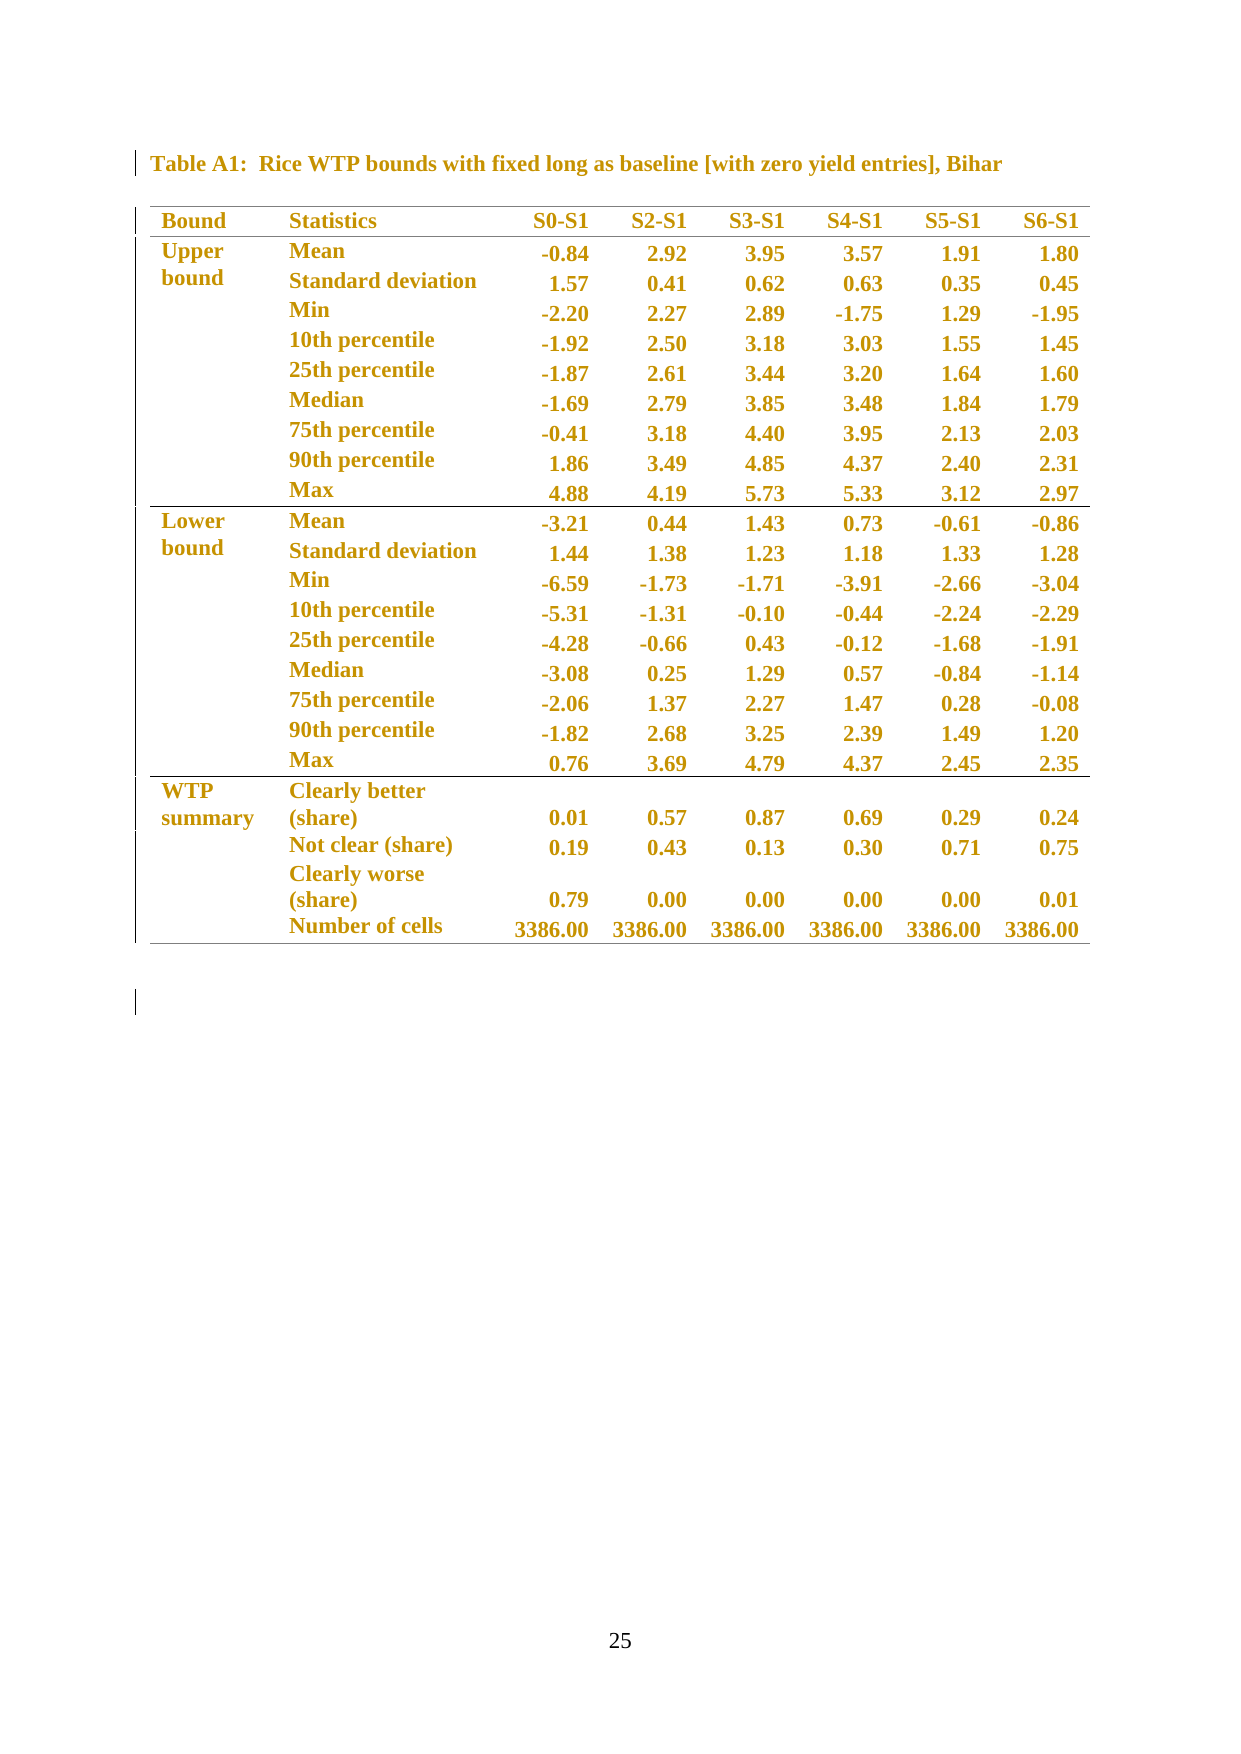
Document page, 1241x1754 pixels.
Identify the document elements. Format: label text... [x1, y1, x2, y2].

table_cell Clearly better (share) [278, 777, 502, 830]
table_cell 4.85 [698, 446, 796, 476]
table_cell 0.13 [698, 830, 796, 860]
table_cell 1.57 [502, 266, 600, 296]
table_cell -2.29 [992, 596, 1090, 626]
table_cell 0.62 [698, 266, 796, 296]
table_cell -0.66 [600, 626, 698, 656]
table_cell 2.89 [698, 296, 796, 326]
table_cell 0.71 [894, 830, 992, 860]
table_cell 2.92 [600, 237, 698, 266]
table_cell 0.87 [698, 777, 796, 830]
table_cell 0.29 [894, 777, 992, 830]
table_cell -1.95 [992, 296, 1090, 326]
table_cell Median [278, 386, 502, 416]
table_cell 2.27 [698, 686, 796, 716]
table_cell 3.03 [796, 326, 894, 356]
table_header S6-S1 [992, 207, 1090, 236]
table_cell 0.73 [796, 507, 894, 536]
table_cell 1.23 [698, 536, 796, 566]
table_header S3-S1 [698, 207, 796, 236]
table_cell 3.57 [796, 237, 894, 266]
table_cell Standard deviation [278, 266, 502, 296]
table_cell 2.39 [796, 716, 894, 746]
table_cell -3.91 [796, 566, 894, 596]
table_cell 1.60 [992, 356, 1090, 386]
table_cell -1.82 [502, 716, 600, 746]
table_cell 5.33 [796, 476, 894, 506]
table_cell 0.01 [502, 777, 600, 830]
table_cell 1.80 [992, 237, 1090, 266]
table_cell -3.08 [502, 656, 600, 686]
table_cell -0.84 [502, 237, 600, 266]
table_cell 0.45 [992, 266, 1090, 296]
table_cell Lower bound [150, 507, 278, 776]
table_cell 2.79 [600, 386, 698, 416]
table_cell Standard deviation [278, 536, 502, 566]
table_cell 3386.00 [894, 913, 992, 943]
table_cell Mean [278, 237, 502, 266]
table_cell 1.79 [992, 386, 1090, 416]
table_header S4-S1 [796, 207, 894, 236]
table_cell -1.14 [992, 656, 1090, 686]
table_cell 1.33 [894, 536, 992, 566]
table_cell 90th percentile [278, 446, 502, 476]
table_cell 25th percentile [278, 626, 502, 656]
table_cell 2.03 [992, 416, 1090, 446]
table_cell 3.48 [796, 386, 894, 416]
table_cell 3.18 [698, 326, 796, 356]
table_cell 3.49 [600, 446, 698, 476]
table_cell 10th percentile [278, 596, 502, 626]
table_cell 5.73 [698, 476, 796, 506]
table_cell 3.69 [600, 746, 698, 776]
table_cell Clearly worse (share) [278, 860, 502, 913]
table_cell 2.50 [600, 326, 698, 356]
table_cell -3.04 [992, 566, 1090, 596]
table_cell Min [278, 296, 502, 326]
table_cell 1.91 [894, 237, 992, 266]
table_cell 3386.00 [698, 913, 796, 943]
table_cell 3.25 [698, 716, 796, 746]
table_cell 3.44 [698, 356, 796, 386]
table_cell 0.44 [600, 507, 698, 536]
table_cell Mean [278, 507, 502, 536]
table_cell 0.57 [600, 777, 698, 830]
table_cell 4.37 [796, 746, 894, 776]
table_header Statistics [278, 207, 502, 236]
table_cell 4.79 [698, 746, 796, 776]
table_cell 4.37 [796, 446, 894, 476]
table_cell -2.06 [502, 686, 600, 716]
table_cell 3.18 [600, 416, 698, 446]
table_header S5-S1 [894, 207, 992, 236]
table_cell -0.08 [992, 686, 1090, 716]
table_header Bound [150, 207, 278, 236]
table_cell 1.38 [600, 536, 698, 566]
table_cell 3386.00 [992, 913, 1090, 943]
table_cell -0.84 [894, 656, 992, 686]
table_cell 4.40 [698, 416, 796, 446]
table_cell 0.41 [600, 266, 698, 296]
table_cell 1.18 [796, 536, 894, 566]
table_cell -1.69 [502, 386, 600, 416]
table_cell 0.00 [796, 860, 894, 913]
table_cell 2.31 [992, 446, 1090, 476]
table_cell 0.28 [894, 686, 992, 716]
table_cell -1.68 [894, 626, 992, 656]
table_cell 1.64 [894, 356, 992, 386]
table_cell 1.45 [992, 326, 1090, 356]
table_header S0-S1 [502, 207, 600, 236]
table_cell 75th percentile [278, 686, 502, 716]
table_cell Number of cells [278, 913, 502, 943]
table_cell 0.00 [698, 860, 796, 913]
table_cell -1.73 [600, 566, 698, 596]
table_cell 1.20 [992, 716, 1090, 746]
table_cell 1.28 [992, 536, 1090, 566]
table_cell 0.35 [894, 266, 992, 296]
table_cell -1.91 [992, 626, 1090, 656]
table_cell -1.75 [796, 296, 894, 326]
table_cell 10th percentile [278, 326, 502, 356]
table_cell 3386.00 [600, 913, 698, 943]
table_cell 2.13 [894, 416, 992, 446]
table_cell 0.63 [796, 266, 894, 296]
table_cell -5.31 [502, 596, 600, 626]
table_cell Max [278, 746, 502, 776]
table_cell 0.24 [992, 777, 1090, 830]
table_cell 0.69 [796, 777, 894, 830]
table_cell 1.43 [698, 507, 796, 536]
table_header S2-S1 [600, 207, 698, 236]
table_cell -6.59 [502, 566, 600, 596]
table_cell 0.57 [796, 656, 894, 686]
table_cell -0.86 [992, 507, 1090, 536]
table_cell 3.95 [698, 237, 796, 266]
table_cell Median [278, 656, 502, 686]
table_cell -1.92 [502, 326, 600, 356]
table_cell 75th percentile [278, 416, 502, 446]
table_cell -0.61 [894, 507, 992, 536]
table_cell 3386.00 [502, 913, 600, 943]
table_cell 90th percentile [278, 716, 502, 746]
table_cell 2.61 [600, 356, 698, 386]
table_cell 3.20 [796, 356, 894, 386]
table_cell -1.71 [698, 566, 796, 596]
table_cell 25th percentile [278, 356, 502, 386]
table_cell 3.85 [698, 386, 796, 416]
table_cell -1.31 [600, 596, 698, 626]
table_cell 2.27 [600, 296, 698, 326]
table_cell Not clear (share) [278, 830, 502, 860]
table_cell Max [278, 476, 502, 506]
table_cell 0.19 [502, 830, 600, 860]
table_cell 1.86 [502, 446, 600, 476]
table_cell 2.35 [992, 746, 1090, 776]
table_cell -2.66 [894, 566, 992, 596]
table_cell WTP summary [150, 777, 278, 943]
table_cell 0.30 [796, 830, 894, 860]
table_cell 1.44 [502, 536, 600, 566]
table_cell -2.24 [894, 596, 992, 626]
table_cell 3.95 [796, 416, 894, 446]
table_cell 2.97 [992, 476, 1090, 506]
table_cell 1.29 [894, 296, 992, 326]
table_cell -4.28 [502, 626, 600, 656]
text Table A1: Rice WTP bounds with fixed long as baseline [with zero yield entries], Bihar [150, 150, 1090, 176]
table_cell Min [278, 566, 502, 596]
table_cell -1.87 [502, 356, 600, 386]
table_cell 0.01 [992, 860, 1090, 913]
table_cell 0.43 [698, 626, 796, 656]
table_cell Upper bound [150, 237, 278, 506]
table_cell -3.21 [502, 507, 600, 536]
table_cell 2.40 [894, 446, 992, 476]
table_cell 3386.00 [796, 913, 894, 943]
table_cell 3.12 [894, 476, 992, 506]
table_cell 0.75 [992, 830, 1090, 860]
table_cell 0.76 [502, 746, 600, 776]
table_cell 1.29 [698, 656, 796, 686]
table_cell -0.44 [796, 596, 894, 626]
table_cell 0.00 [600, 860, 698, 913]
table_cell 0.79 [502, 860, 600, 913]
table_cell 1.84 [894, 386, 992, 416]
table_cell 1.55 [894, 326, 992, 356]
table_cell 0.00 [894, 860, 992, 913]
table_cell -0.12 [796, 626, 894, 656]
table_cell 4.88 [502, 476, 600, 506]
table_cell 1.37 [600, 686, 698, 716]
table_cell -2.20 [502, 296, 600, 326]
table_cell 0.25 [600, 656, 698, 686]
table_cell 4.19 [600, 476, 698, 506]
table_cell 1.47 [796, 686, 894, 716]
table_cell 2.45 [894, 746, 992, 776]
table_cell 0.43 [600, 830, 698, 860]
table_cell -0.10 [698, 596, 796, 626]
table_cell 1.49 [894, 716, 992, 746]
table_cell -0.41 [502, 416, 600, 446]
table_cell 2.68 [600, 716, 698, 746]
